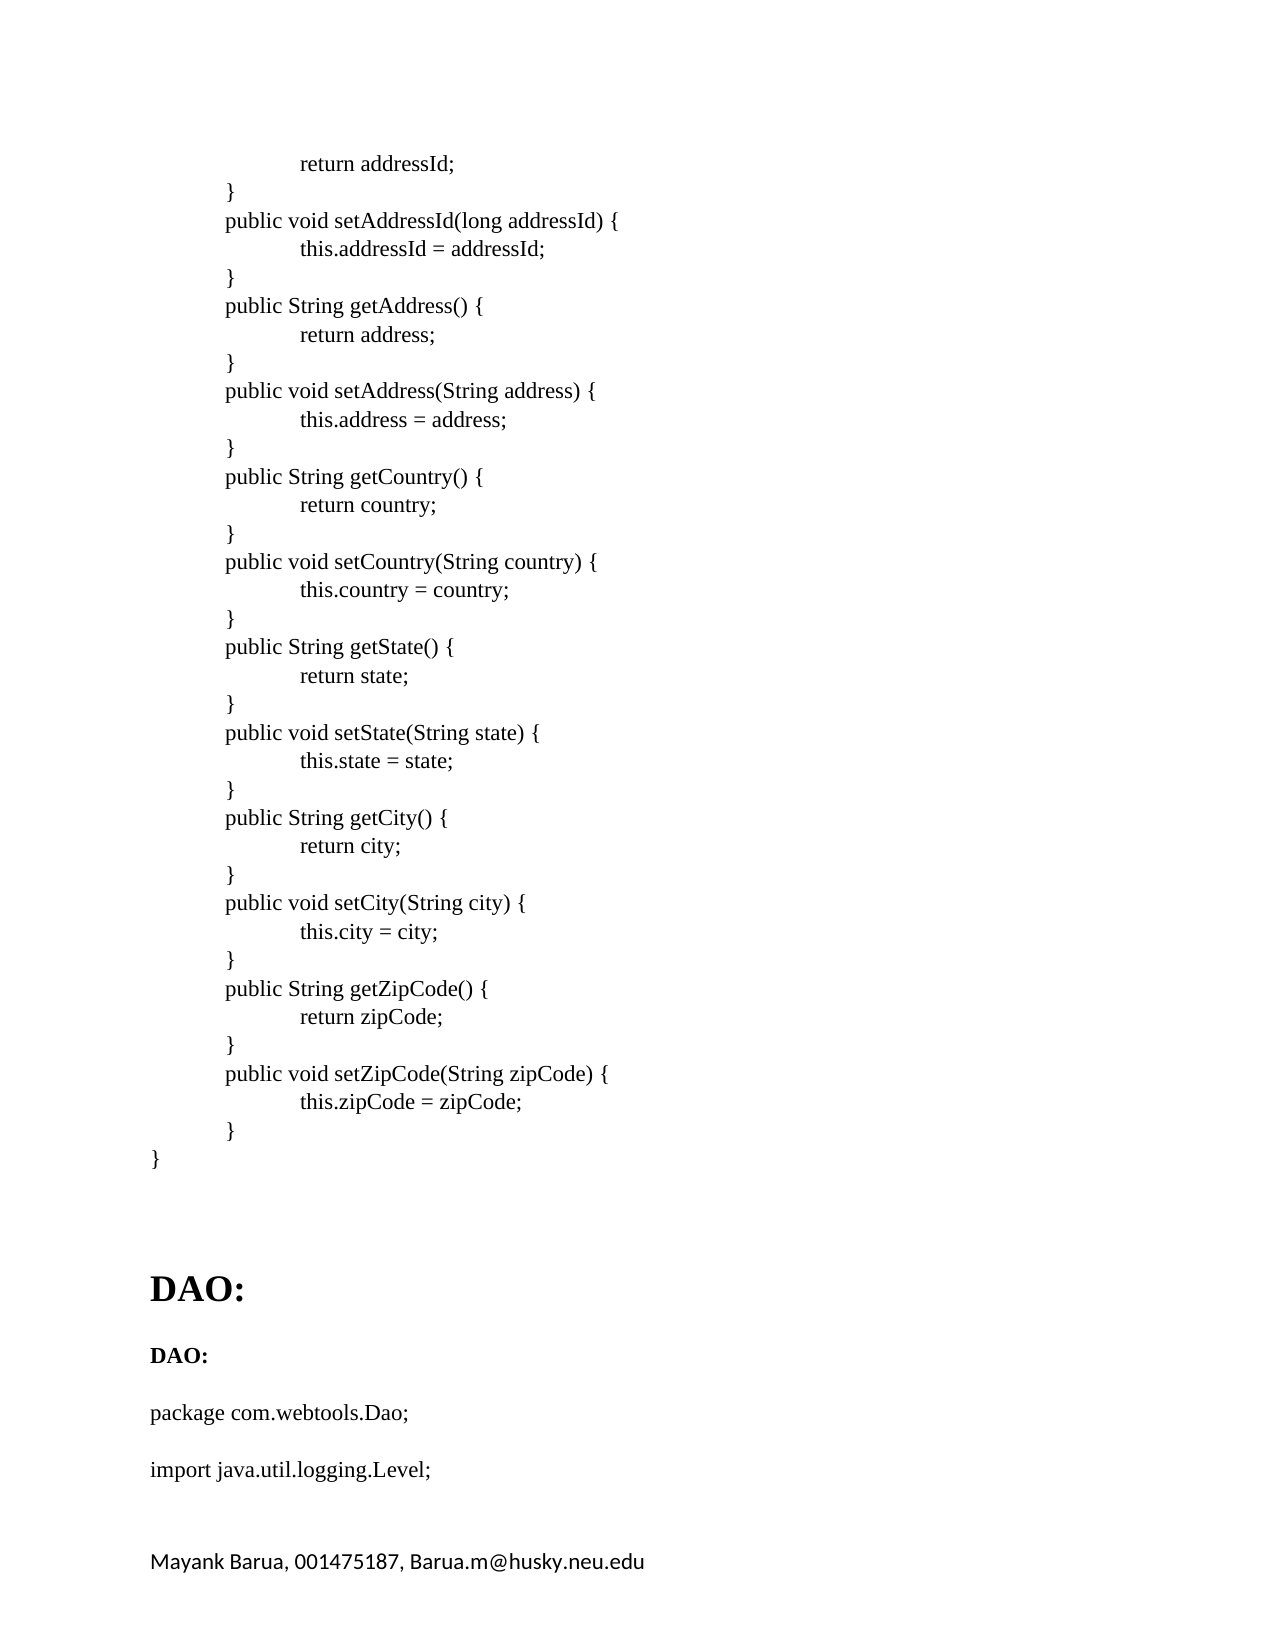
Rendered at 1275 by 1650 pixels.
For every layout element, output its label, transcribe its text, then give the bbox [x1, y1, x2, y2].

text public void setAddressId(long addressId) { [150, 207, 1125, 233]
text this.address = address; [150, 406, 1125, 432]
text return city; [150, 832, 1125, 859]
text DAO: [150, 1267, 1125, 1310]
text } [150, 349, 1125, 375]
text } [150, 1145, 1125, 1172]
text public String getCountry() { [150, 463, 1125, 489]
text public String getState() { [150, 633, 1125, 660]
text } [150, 264, 1125, 290]
text return country; [150, 491, 1125, 518]
text } [150, 605, 1125, 631]
text public void setCountry(String country) { [150, 548, 1125, 574]
text public void setAddress(String address) { [150, 377, 1125, 404]
text } [150, 1032, 1125, 1058]
text public String getAddress() { [150, 292, 1125, 318]
text this.city = city; [150, 918, 1125, 944]
text this.country = country; [150, 577, 1125, 603]
text this.addressId = addressId; [150, 235, 1125, 262]
text public void setZipCode(String zipCode) { [150, 1060, 1125, 1086]
text } [150, 690, 1125, 717]
text public String getZipCode() { [150, 975, 1125, 1001]
text return state; [150, 662, 1125, 688]
text import java.util.logging.Level; [150, 1456, 1125, 1482]
text return address; [150, 321, 1125, 347]
text } [150, 946, 1125, 973]
text return zipCode; [150, 1003, 1125, 1029]
text package com.webtools.Dao; [150, 1399, 1125, 1425]
text } [150, 776, 1125, 802]
text public void setState(String state) { [150, 719, 1125, 745]
text this.state = state; [150, 747, 1125, 773]
text } [150, 1117, 1125, 1143]
text } [150, 520, 1125, 546]
text } [150, 434, 1125, 461]
text } [150, 861, 1125, 887]
text public void setCity(String city) { [150, 889, 1125, 916]
text public String getCity() { [150, 804, 1125, 830]
text this.zipCode = zipCode; [150, 1088, 1125, 1115]
text } [150, 178, 1125, 205]
text DAO: [150, 1342, 1125, 1368]
text return addressId; [150, 150, 1125, 176]
